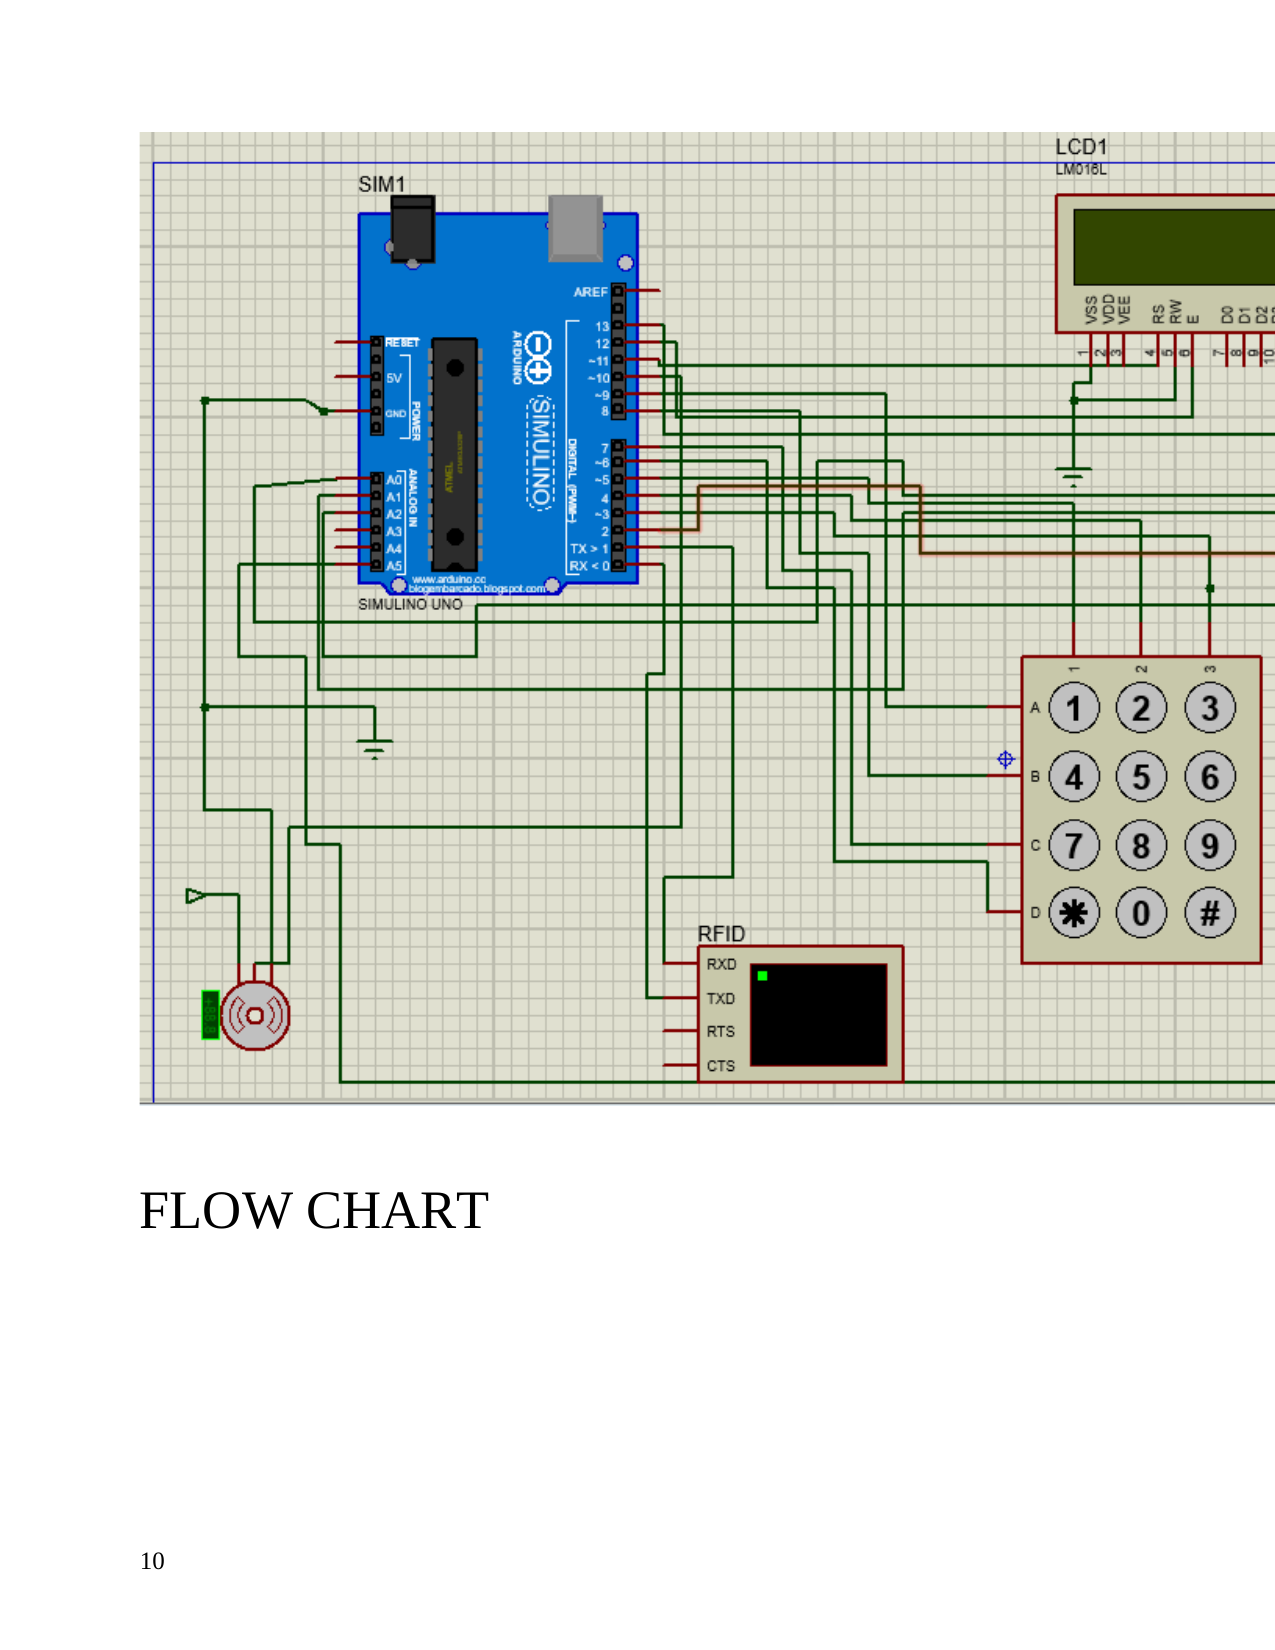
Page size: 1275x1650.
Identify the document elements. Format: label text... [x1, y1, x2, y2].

text FLOW CHART [139, 1178, 1136, 1240]
picture [139, 132, 1275, 1106]
